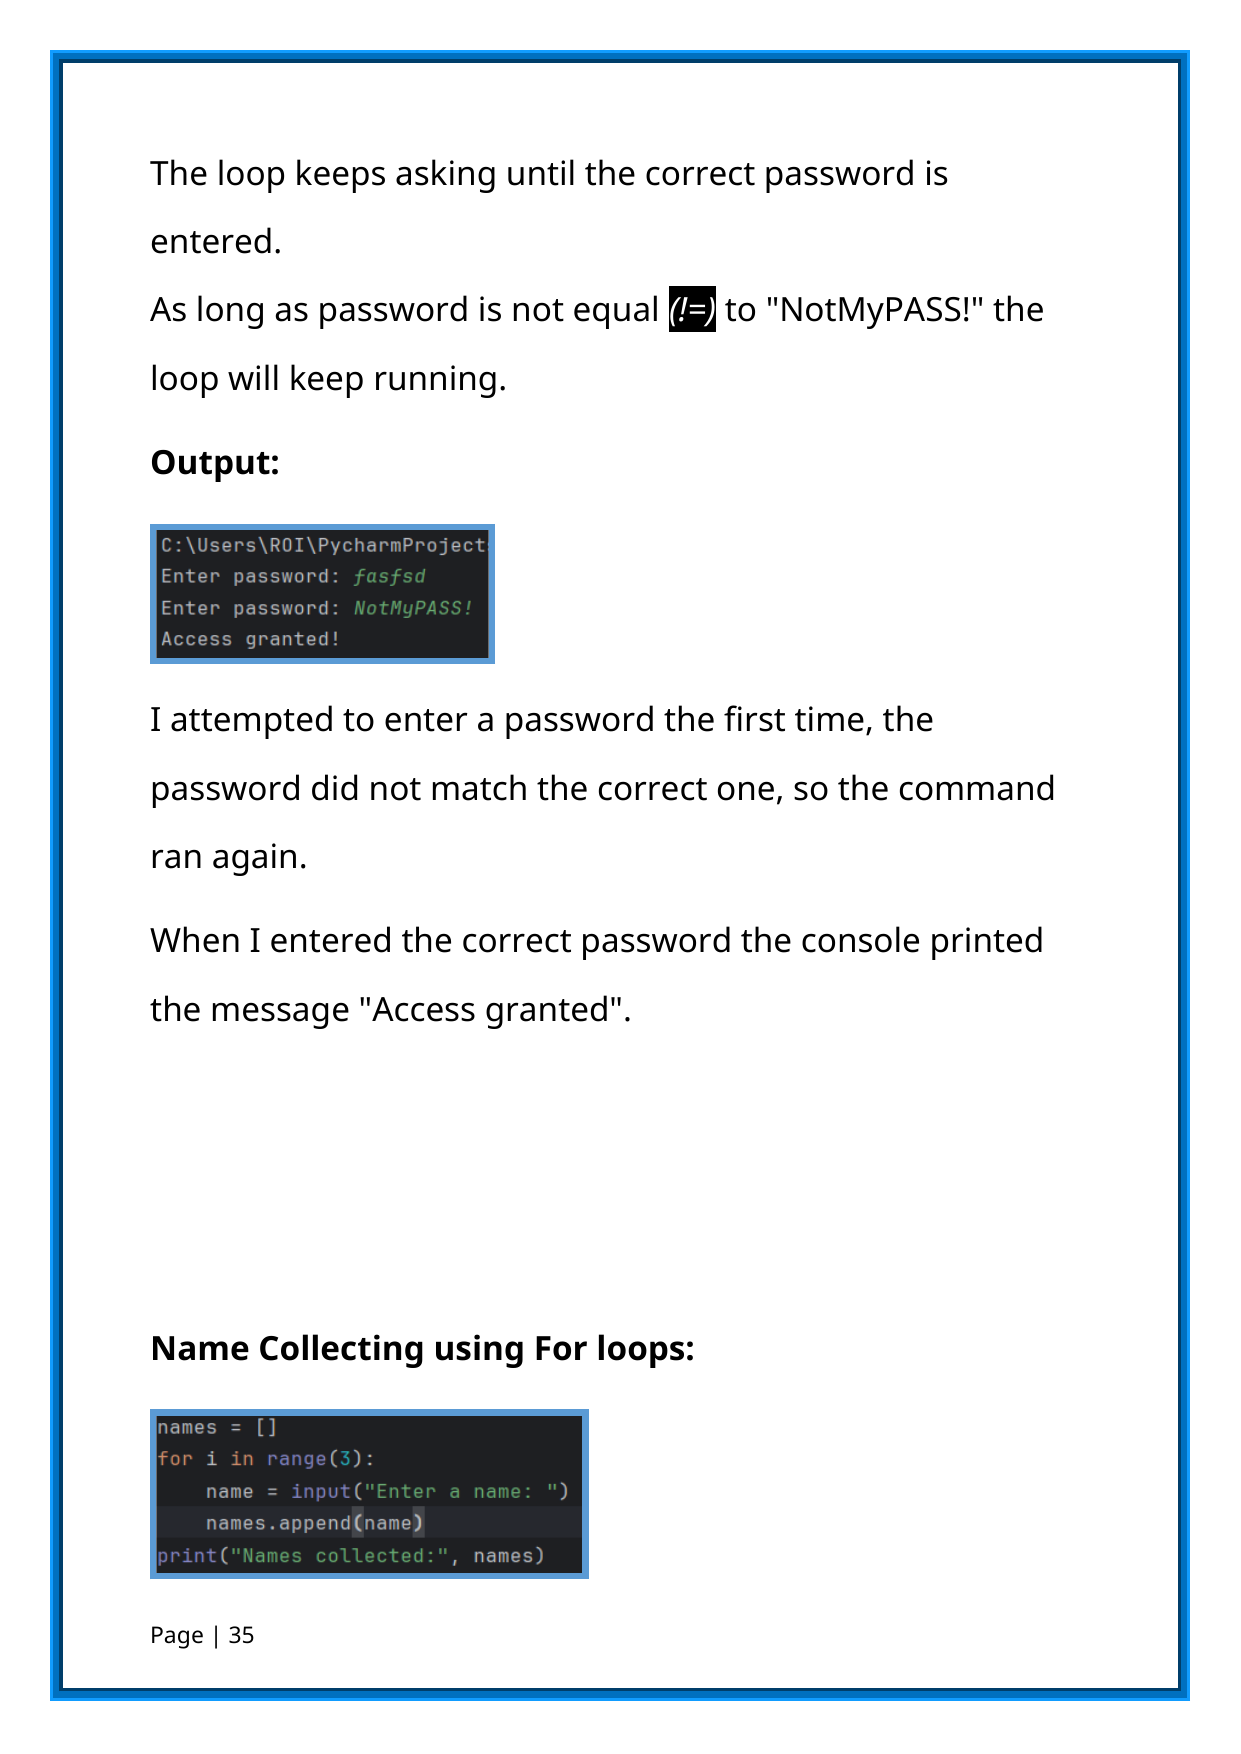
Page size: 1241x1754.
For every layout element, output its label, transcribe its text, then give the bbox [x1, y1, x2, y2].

text The loop keeps asking until the correct password is entered. As long as password is not equal (!=) to "NotMyPASS!" the loop will keep running. [150, 150, 1090, 400]
picture [156, 1416, 582, 1573]
text When I entered the correct password the console printed the message "Access granted". [150, 917, 1090, 1031]
text Name Collecting using For loops: [150, 1324, 1090, 1370]
text Output: [150, 439, 1090, 484]
text I attempted to enter a password the first time, the password did not match the correct one, so the command ran again. [150, 696, 1090, 878]
picture [156, 530, 489, 658]
